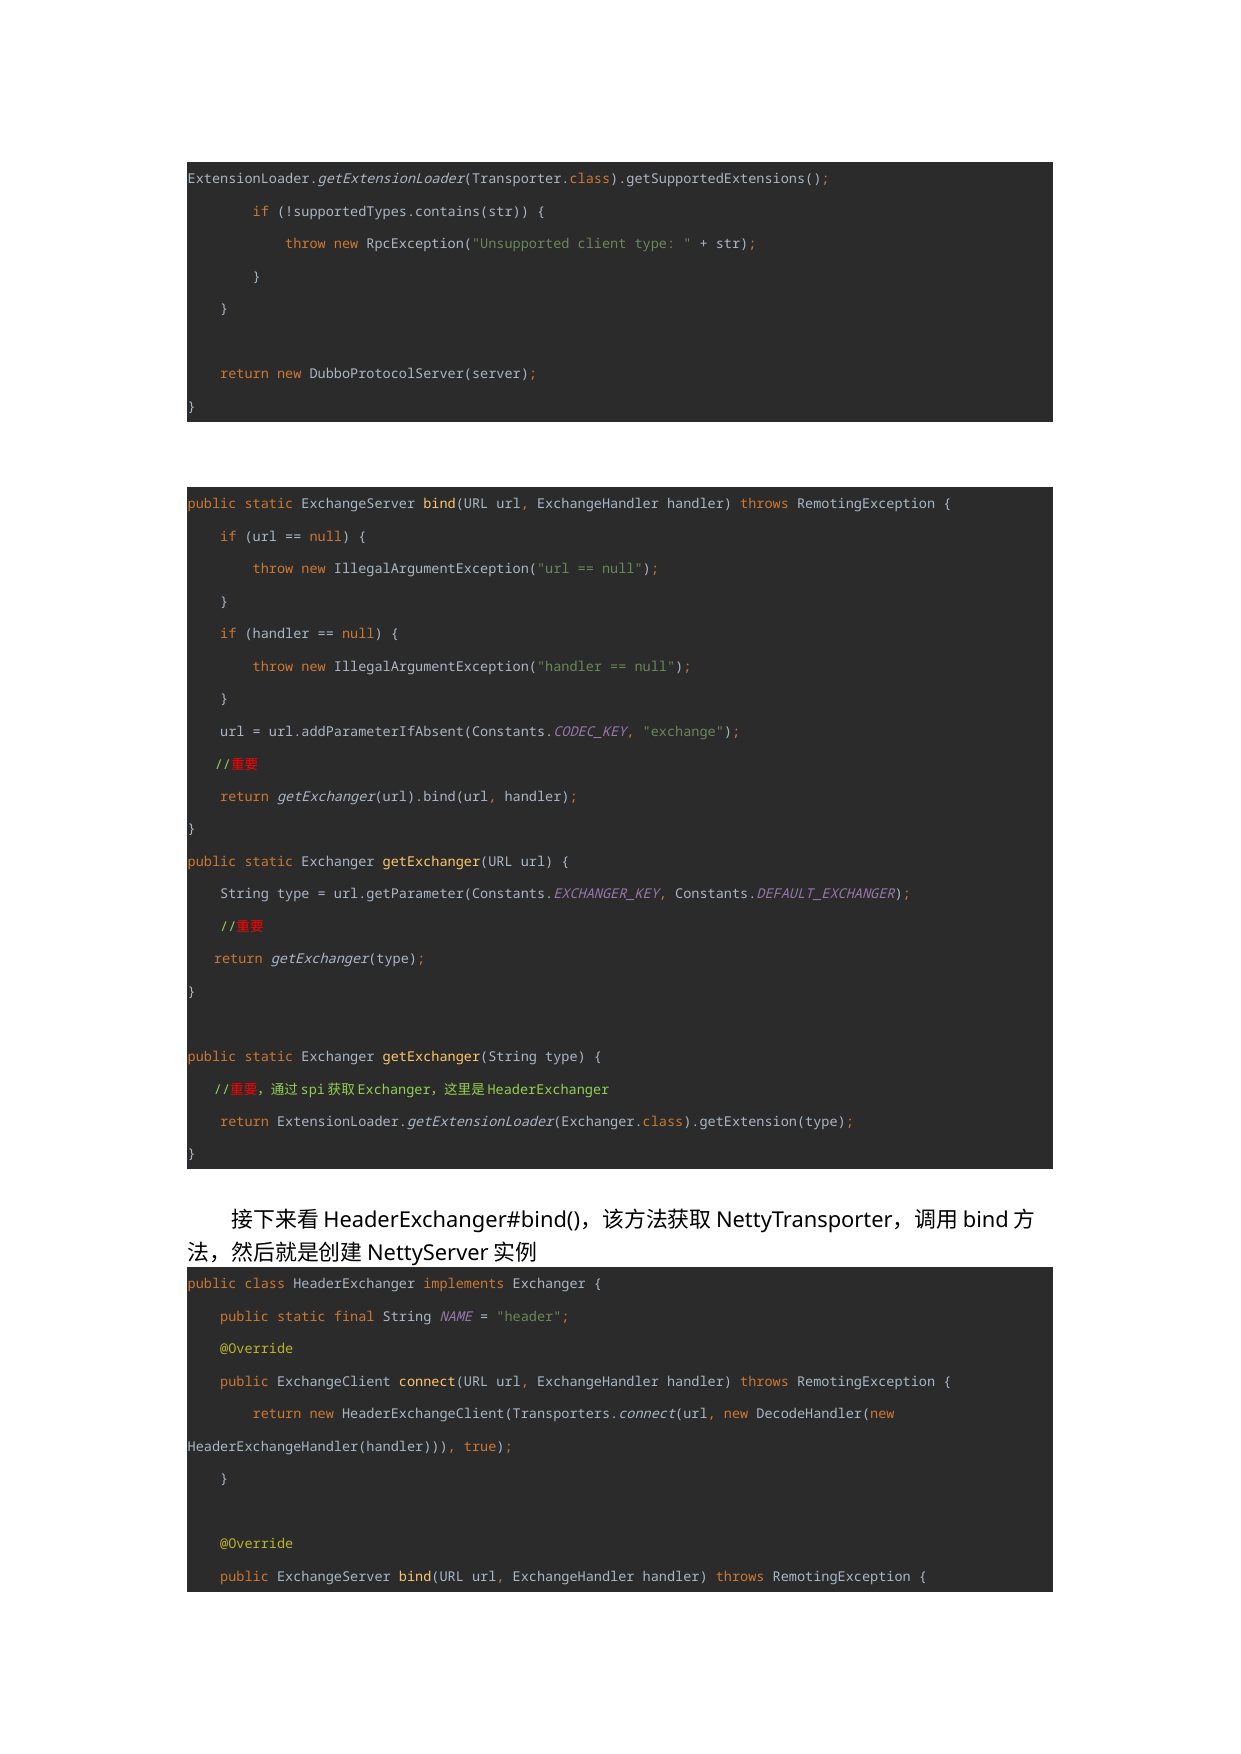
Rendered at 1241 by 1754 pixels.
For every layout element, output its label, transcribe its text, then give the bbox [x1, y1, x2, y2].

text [187, 162, 1053, 422]
text public static Exchanger getExchanger(URL url) { String type = url.getParameter(Constants.EXCHANGER_KEY, Constants.DEFAULT_EXCHANGER); //重要 [187, 844, 1053, 942]
text 接下来看HeaderExchanger#bind()，该方法获取NettyTransporter，调用bind方法，然后就是创建NettyServer实例 [187, 1202, 1053, 1267]
text public static ExchangeServer bind(URL url, ExchangeHandler handler) throws RemotingException { if (url == null) { throw new IllegalArgumentException("url == null"); } if (handler == null) { throw new IllegalArgumentException("handler == null"); } url = url.addParameterIfAbsent(Constants.CODEC_KEY, "exchange"); [187, 487, 1053, 747]
text return getExchanger(type); } public static Exchanger getExchanger(String type) { [187, 942, 1053, 1072]
text //重要 return getExchanger(url).bind(url, handler); } [187, 747, 1053, 844]
text //重要，通过spi获取Exchanger，这里是HeaderExchanger return ExtensionLoader.getExtensionLoader(Exchanger.class).getExtension(type); } [187, 1072, 1053, 1169]
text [187, 1267, 1053, 1592]
